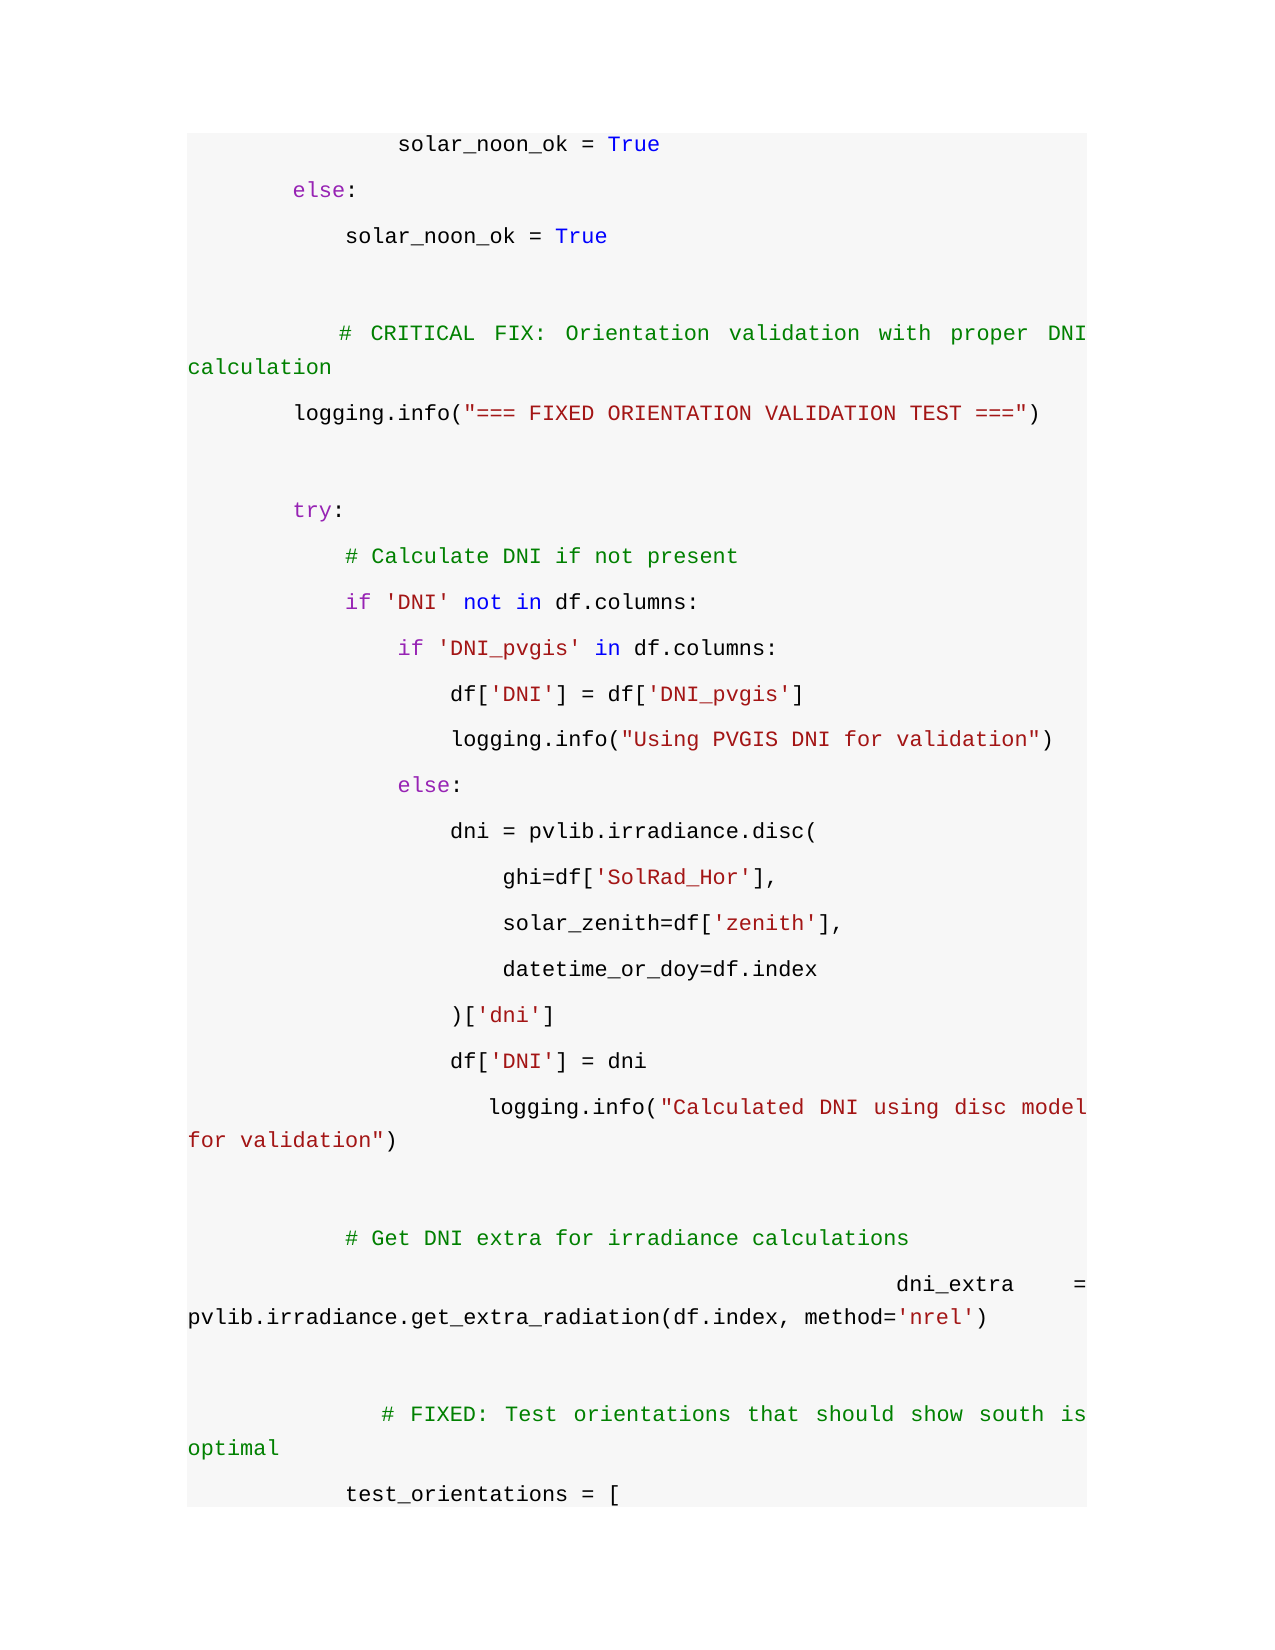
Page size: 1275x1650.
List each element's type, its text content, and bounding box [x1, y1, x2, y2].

text # Get DNI extra for irradiance calculations [187, 1227, 1087, 1252]
text test_orientations = [ [187, 1483, 1087, 1507]
text if 'DNI' not in df.columns: [187, 591, 1087, 616]
text df['DNI'] = df['DNI_pvgis'] [187, 683, 1087, 707]
text logging.info("Calculated DNI using disc model for validation") [187, 1096, 1087, 1154]
text ghi=df['SolRad_Hor'], [187, 866, 1087, 891]
text dni_extra = pvlib.irradiance.get_extra_radiation(df.index, method='nrel') [187, 1273, 1087, 1331]
text try: [187, 499, 1087, 524]
text dni = pvlib.irradiance.disc( [187, 821, 1087, 845]
text # Calculate DNI if not present [187, 545, 1087, 570]
text logging.info("=== FIXED ORIENTATION VALIDATION TEST ===") [187, 402, 1087, 427]
text solar_zenith=df['zenith'], [187, 912, 1087, 937]
text solar_noon_ok = True [187, 225, 1087, 250]
text solar_noon_ok = True [187, 133, 1087, 158]
text else: [187, 179, 1087, 204]
text logging.info("Using PVGIS DNI for validation") [187, 729, 1087, 753]
text if 'DNI_pvgis' in df.columns: [187, 637, 1087, 662]
text else: [187, 774, 1087, 799]
text df['DNI'] = dni [187, 1050, 1087, 1075]
text # FIXED: Test orientations that should show south is optimal [187, 1403, 1087, 1462]
text datetime_or_doy=df.index [187, 958, 1087, 983]
text )['dni'] [187, 1004, 1087, 1029]
text # CRITICAL FIX: Orientation validation with proper DNI calculation [187, 322, 1087, 381]
